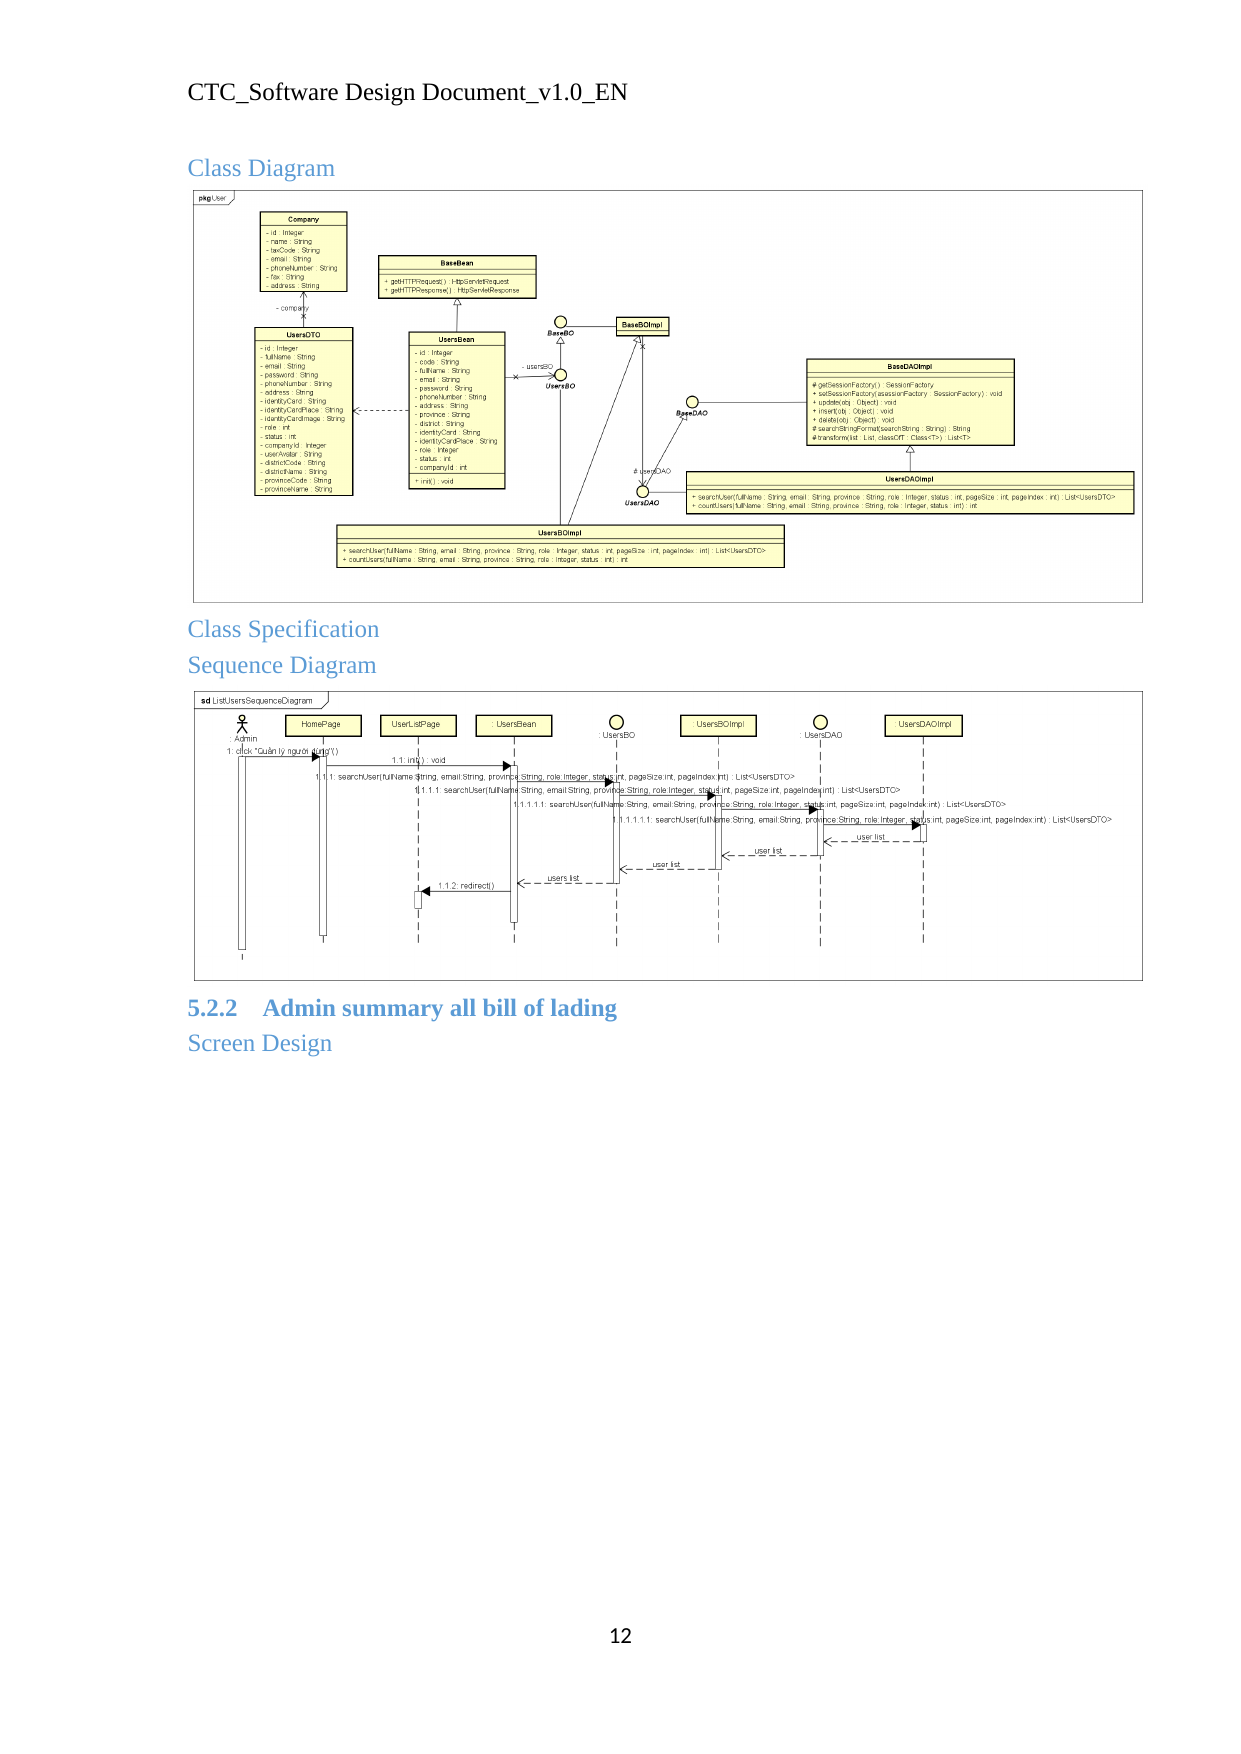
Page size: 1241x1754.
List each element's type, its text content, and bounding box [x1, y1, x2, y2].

picture [187, 685, 1149, 987]
subtitle Sequence Diagram [187, 650, 1053, 678]
subtitle Class Diagram [187, 153, 1053, 184]
picture [187, 184, 1148, 608]
subtitle Screen Design [187, 1028, 1053, 1057]
subtitle Admin summary all bill of lading [187, 993, 1053, 1022]
subtitle Class Specification [187, 614, 1053, 643]
